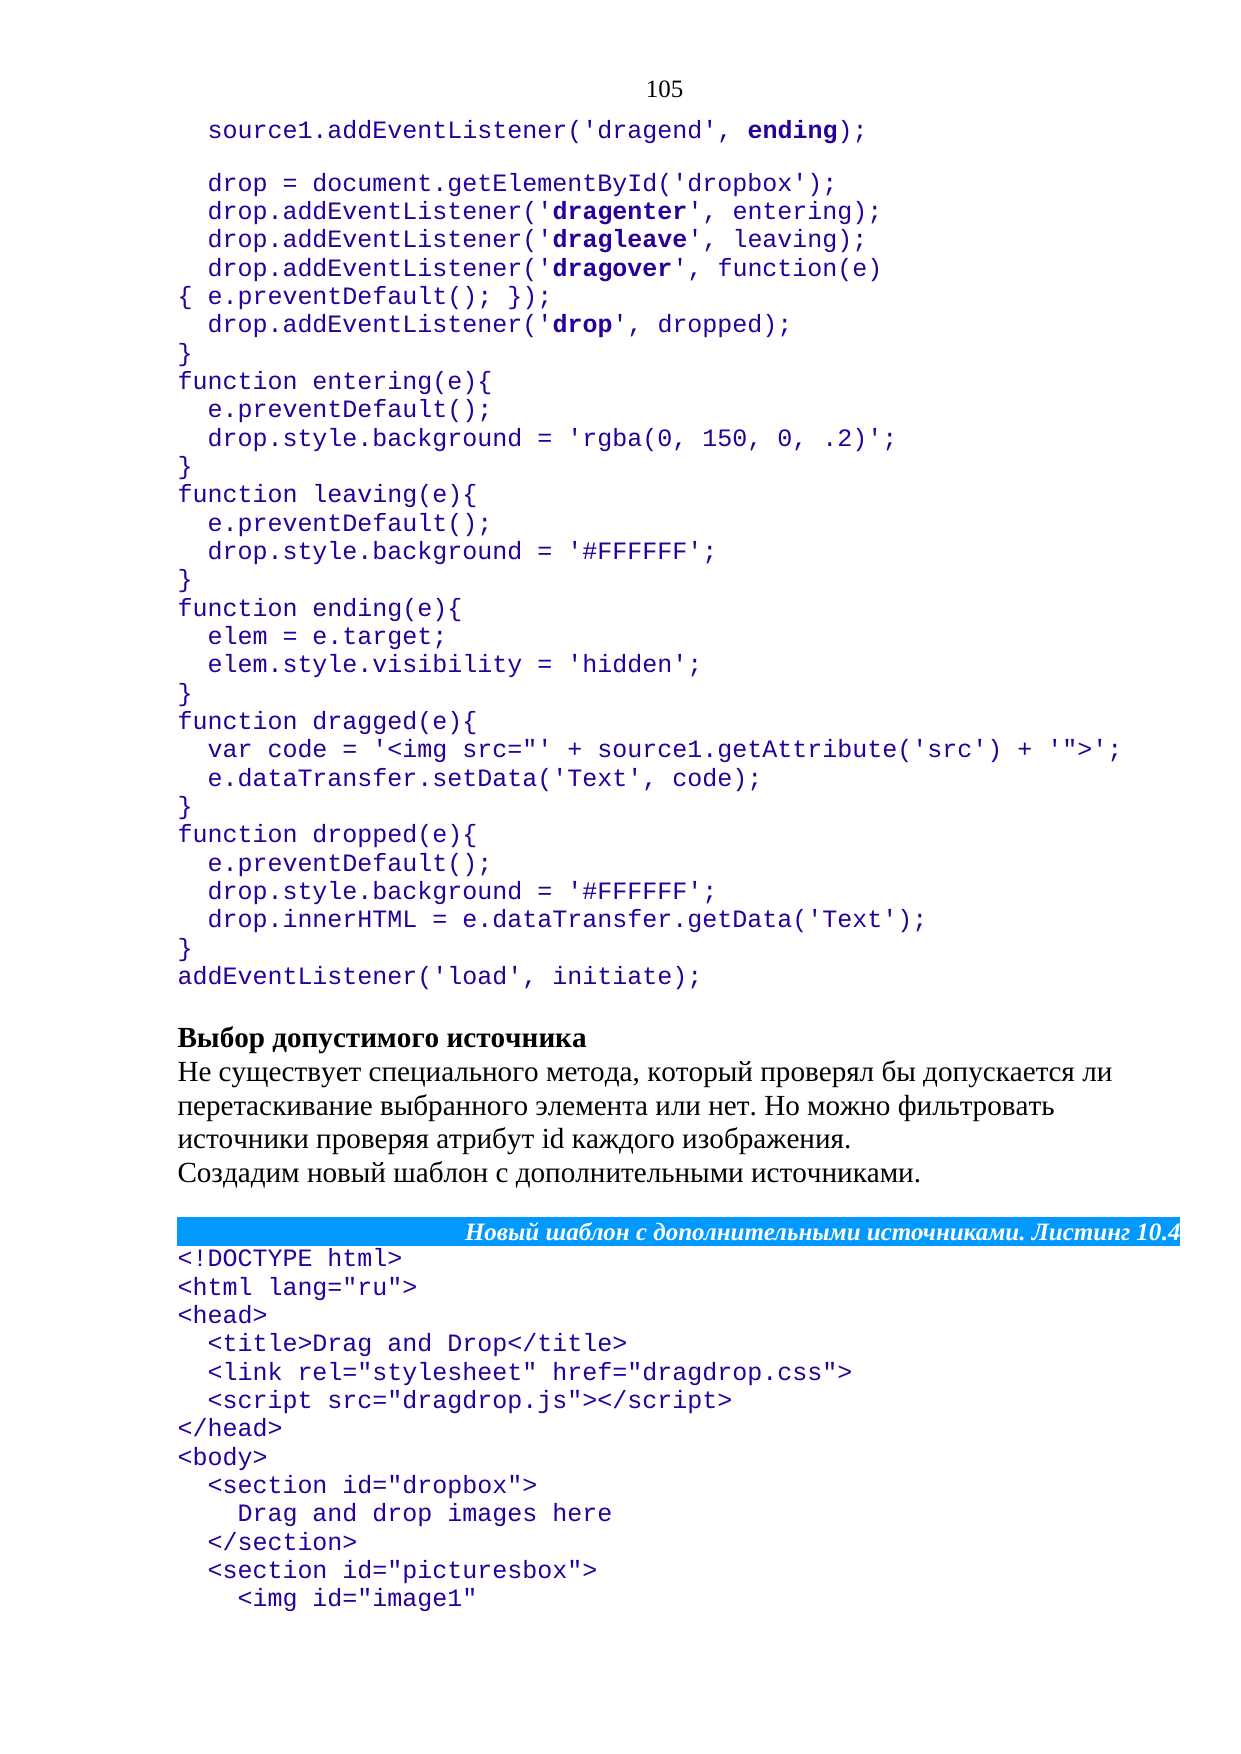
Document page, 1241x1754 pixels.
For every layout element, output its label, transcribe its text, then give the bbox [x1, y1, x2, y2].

table_header Новый шаблон с дополнительными источниками. Листинг 10.4 [177, 1217, 1180, 1246]
text Создадим новый шаблон с дополнительными источниками. [177, 1155, 1152, 1188]
text Не существует специального метода, который проверял бы допускается ли перетаскивание выбранного элемента или нет. Но можно фильтровать источники проверяя атрибут id каждого изображения. [177, 1054, 1152, 1155]
text Выбор допустимого источника [177, 1021, 1152, 1054]
